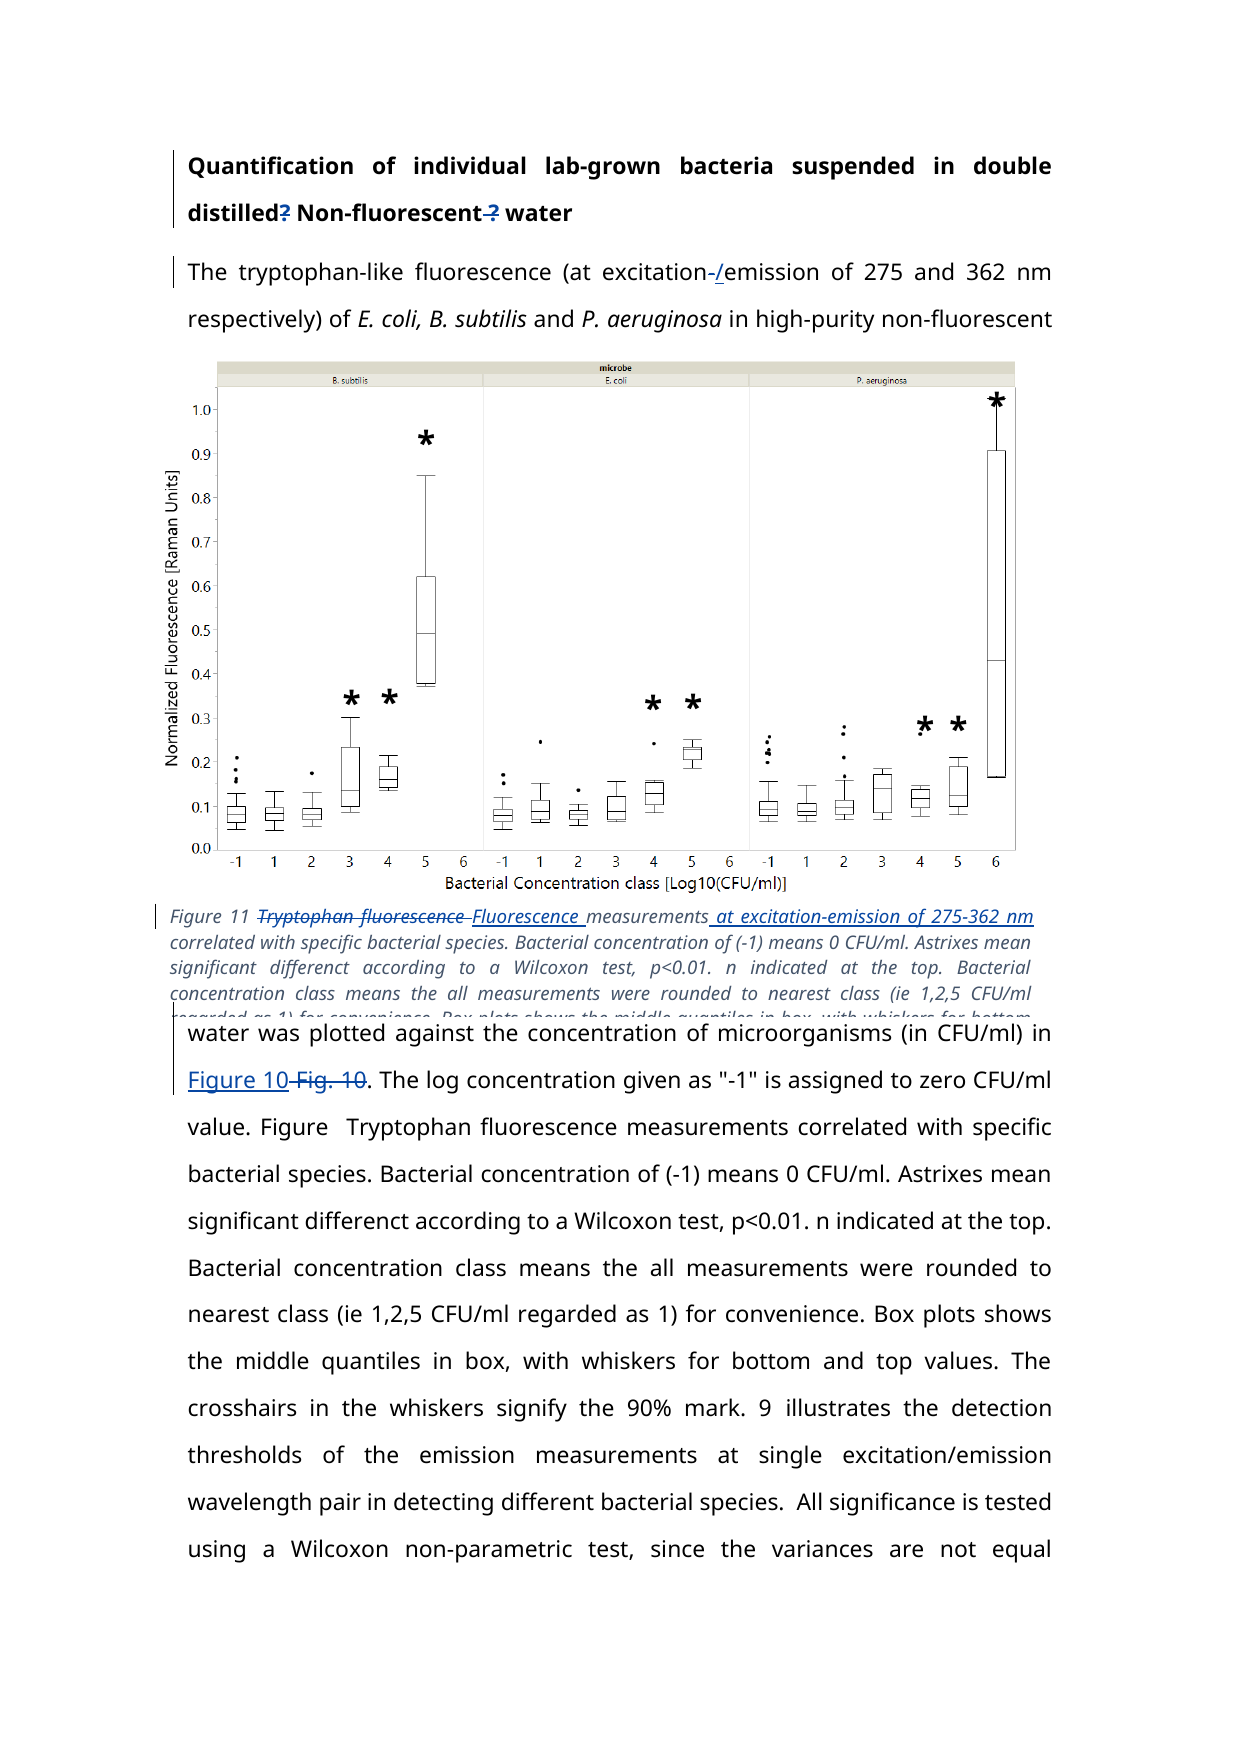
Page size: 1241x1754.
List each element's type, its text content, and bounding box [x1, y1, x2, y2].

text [187, 256, 1053, 1564]
subtitle Quantification of individual lab-grown bacteria suspended in double distilled Non-fluorescent water [187, 150, 1053, 228]
picture [158, 345, 1024, 894]
